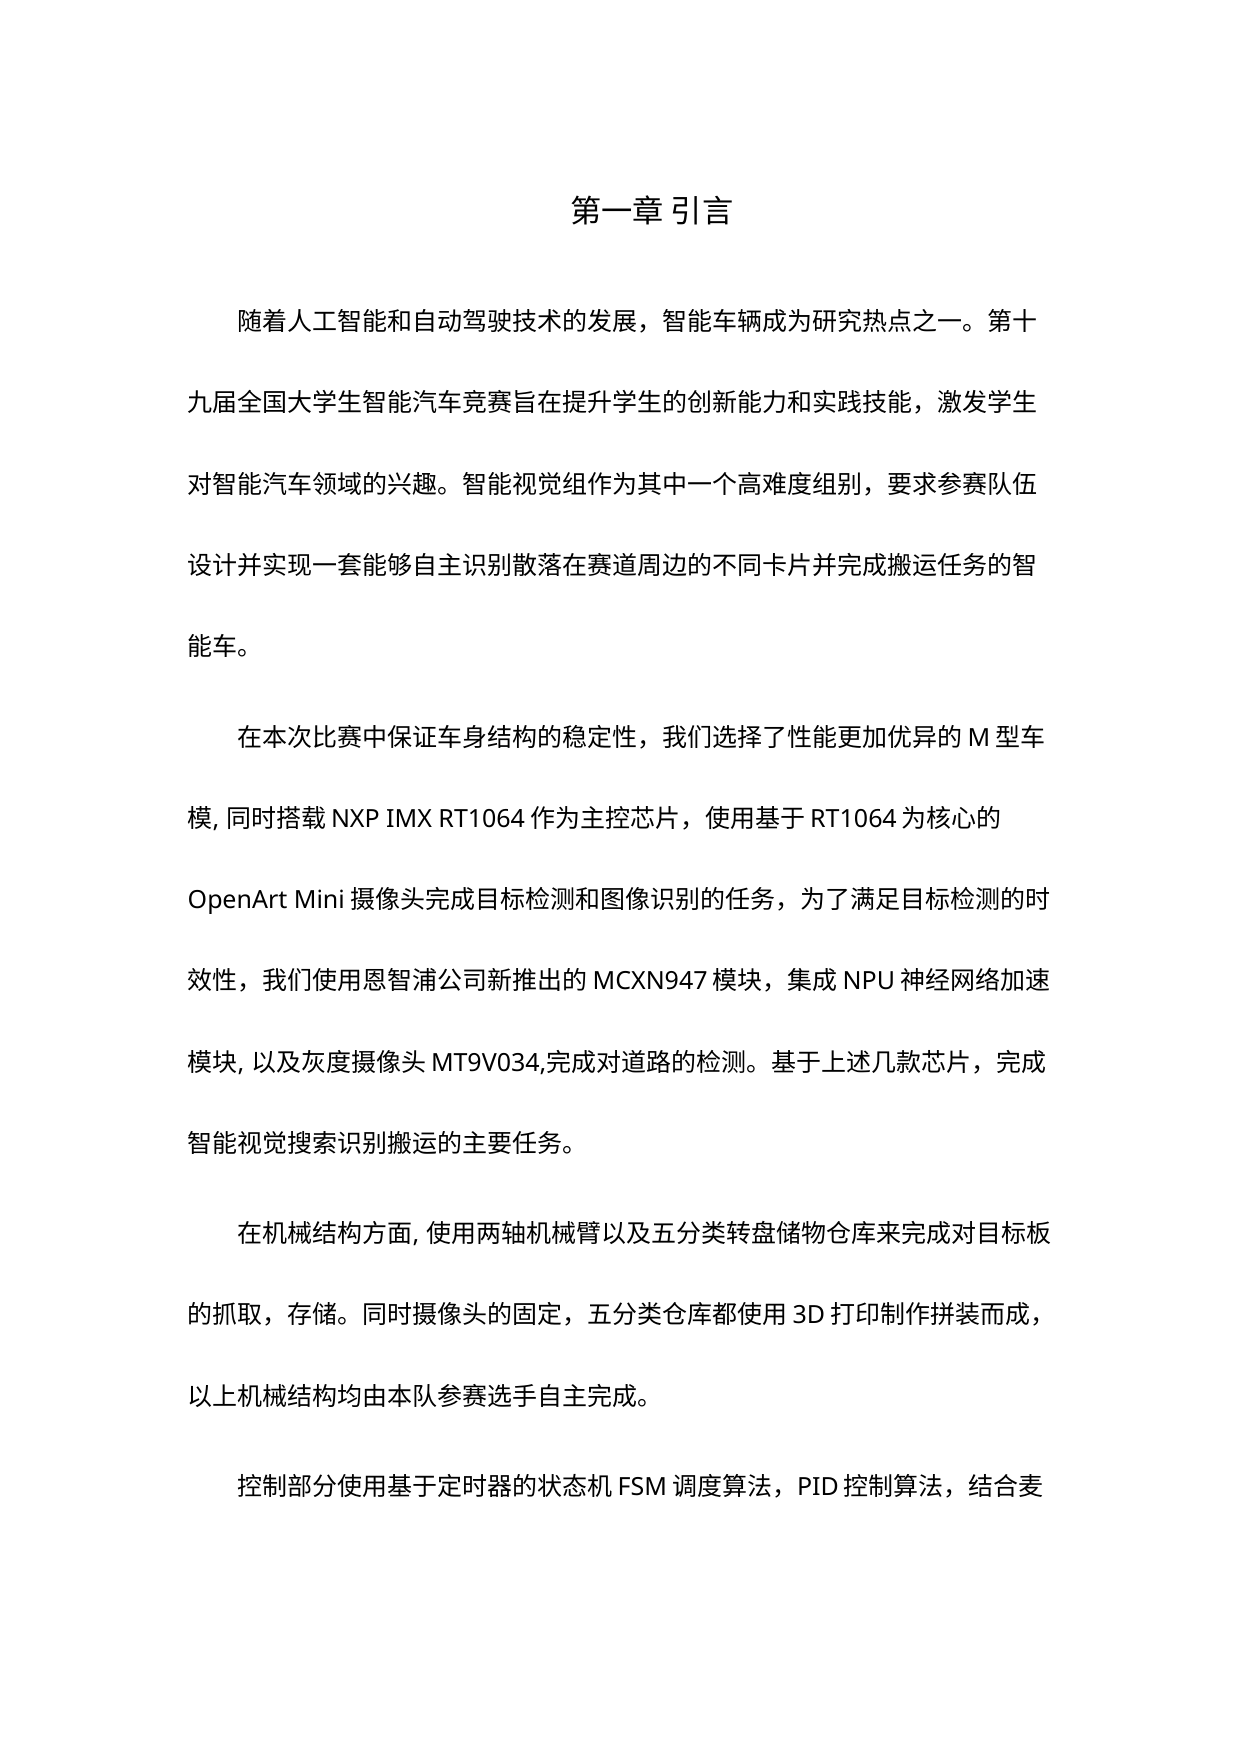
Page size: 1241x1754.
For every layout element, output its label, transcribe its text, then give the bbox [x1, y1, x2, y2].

text 随着人工智能和自动驾驶技术的发展，智能车辆成为研究热点之一。第十九届全国大学生智能汽车竞赛旨在提升学生的创新能力和实践技能，激发学生对智能汽车领域的兴趣。智能视觉组作为其中一个高难度组别，要求参赛队伍设计并实现一套能够自主识别散落在赛道周边的不同卡片并完成搬运任务的智能车。 [187, 287, 1053, 677]
text 在本次比赛中保证车身结构的稳定性，我们选择了性能更加优异的M型车模, 同时搭载NXP IMX RT1064作为主控芯片，使用基于RT1064为核心的OpenArt Mini摄像头完成目标检测和图像识别的任务，为了满足目标检测的时效性，我们使用恩智浦公司新推出的MCXN947模块，集成NPU神经网络加速模块, 以及灰度摄像头MT9V034,完成对道路的检测。基于上述几款芯片，完成智能视觉搜索识别搬运的主要任务。 [187, 703, 1053, 1174]
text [187, 1452, 1053, 1517]
text 在机械结构方面, 使用两轴机械臂以及五分类转盘储物仓库来完成对目标板的抓取，存储。同时摄像头的固定，五分类仓库都使用3D打印制作拼装而成，以上机械结构均由本队参赛选手自主完成。 [187, 1199, 1053, 1427]
subtitle 第一章 引言 [187, 176, 1053, 241]
